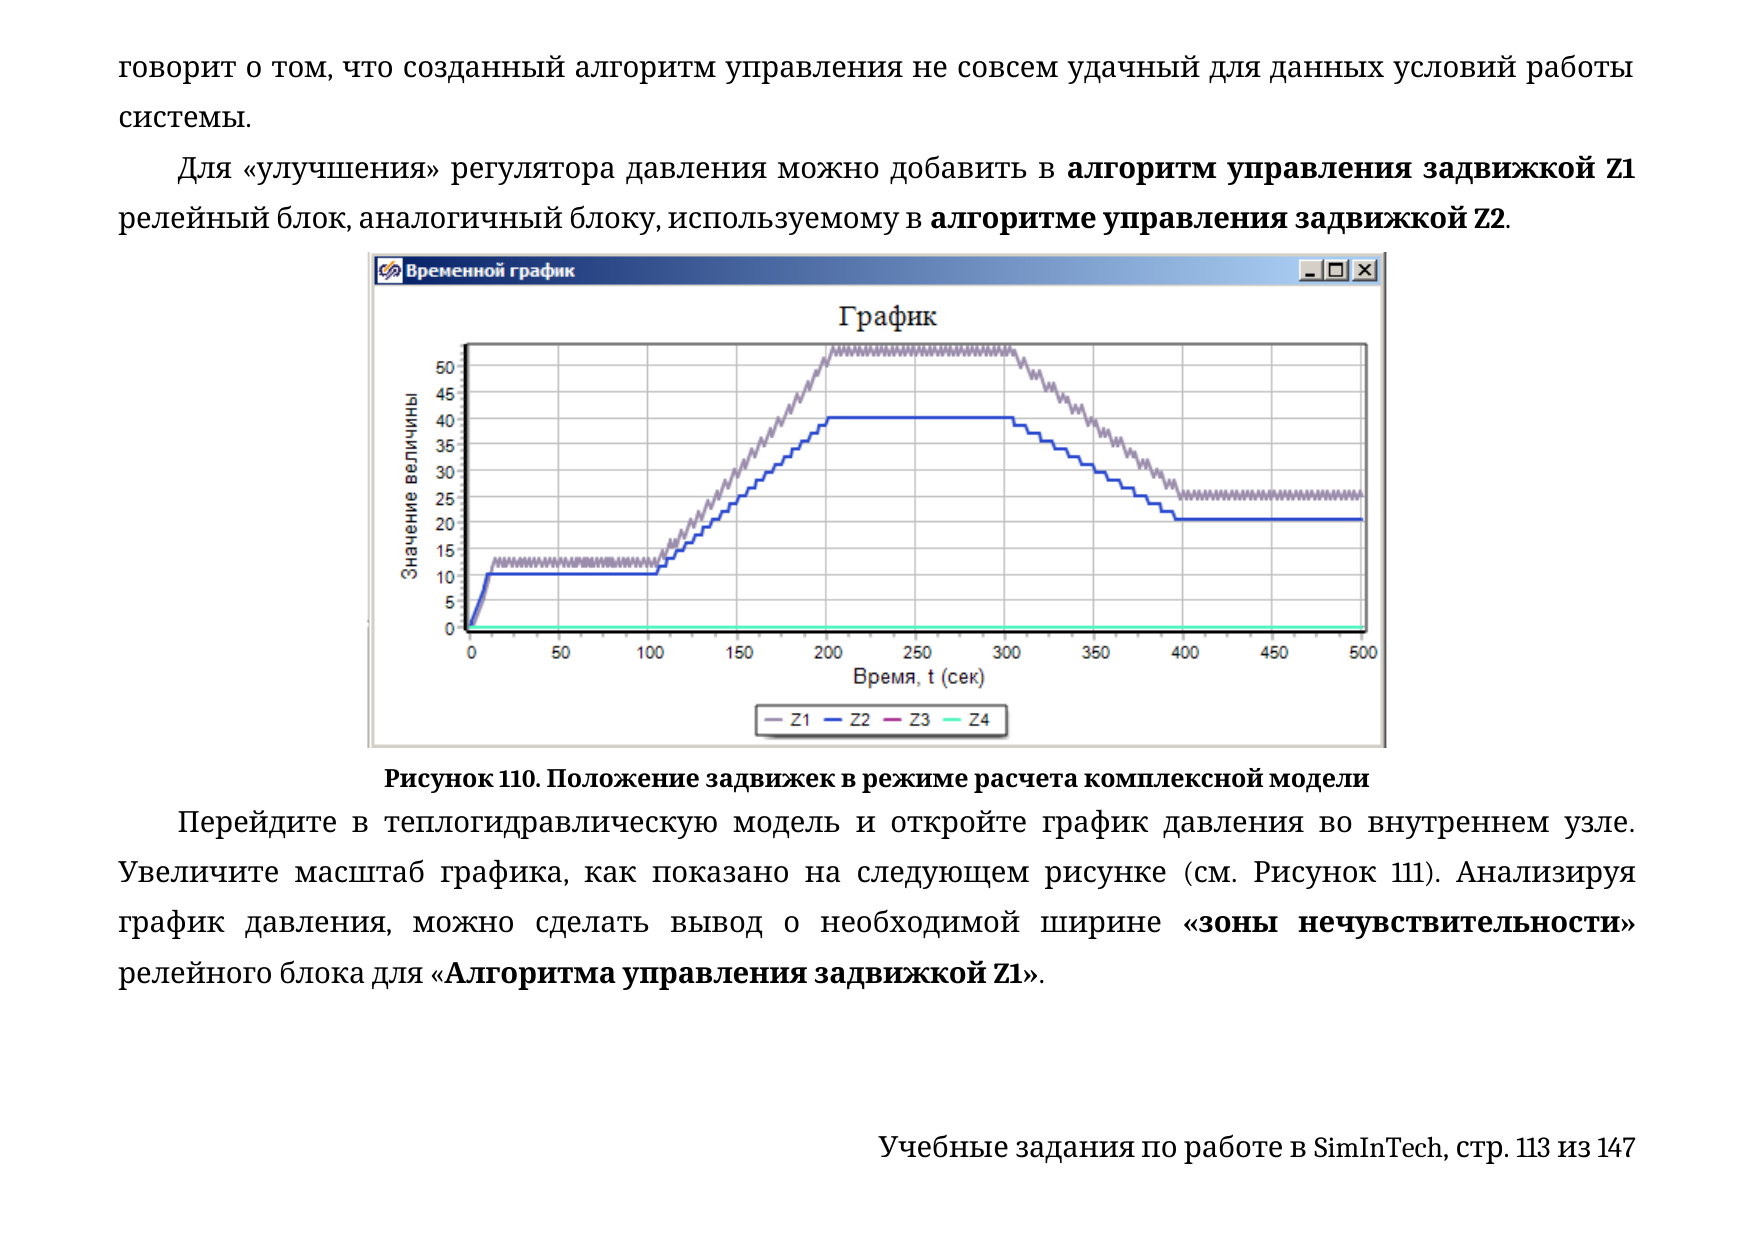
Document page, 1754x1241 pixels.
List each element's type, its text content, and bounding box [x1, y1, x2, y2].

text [118, 51, 1636, 135]
picture [367, 252, 1387, 748]
text Для «улучшения» регулятора давления можно добавить в алгоритм управления задвижкой Z1 релейный блок, аналогичный блоку, используемому в алгоритме управления задвижкой Z2. [118, 152, 1636, 236]
